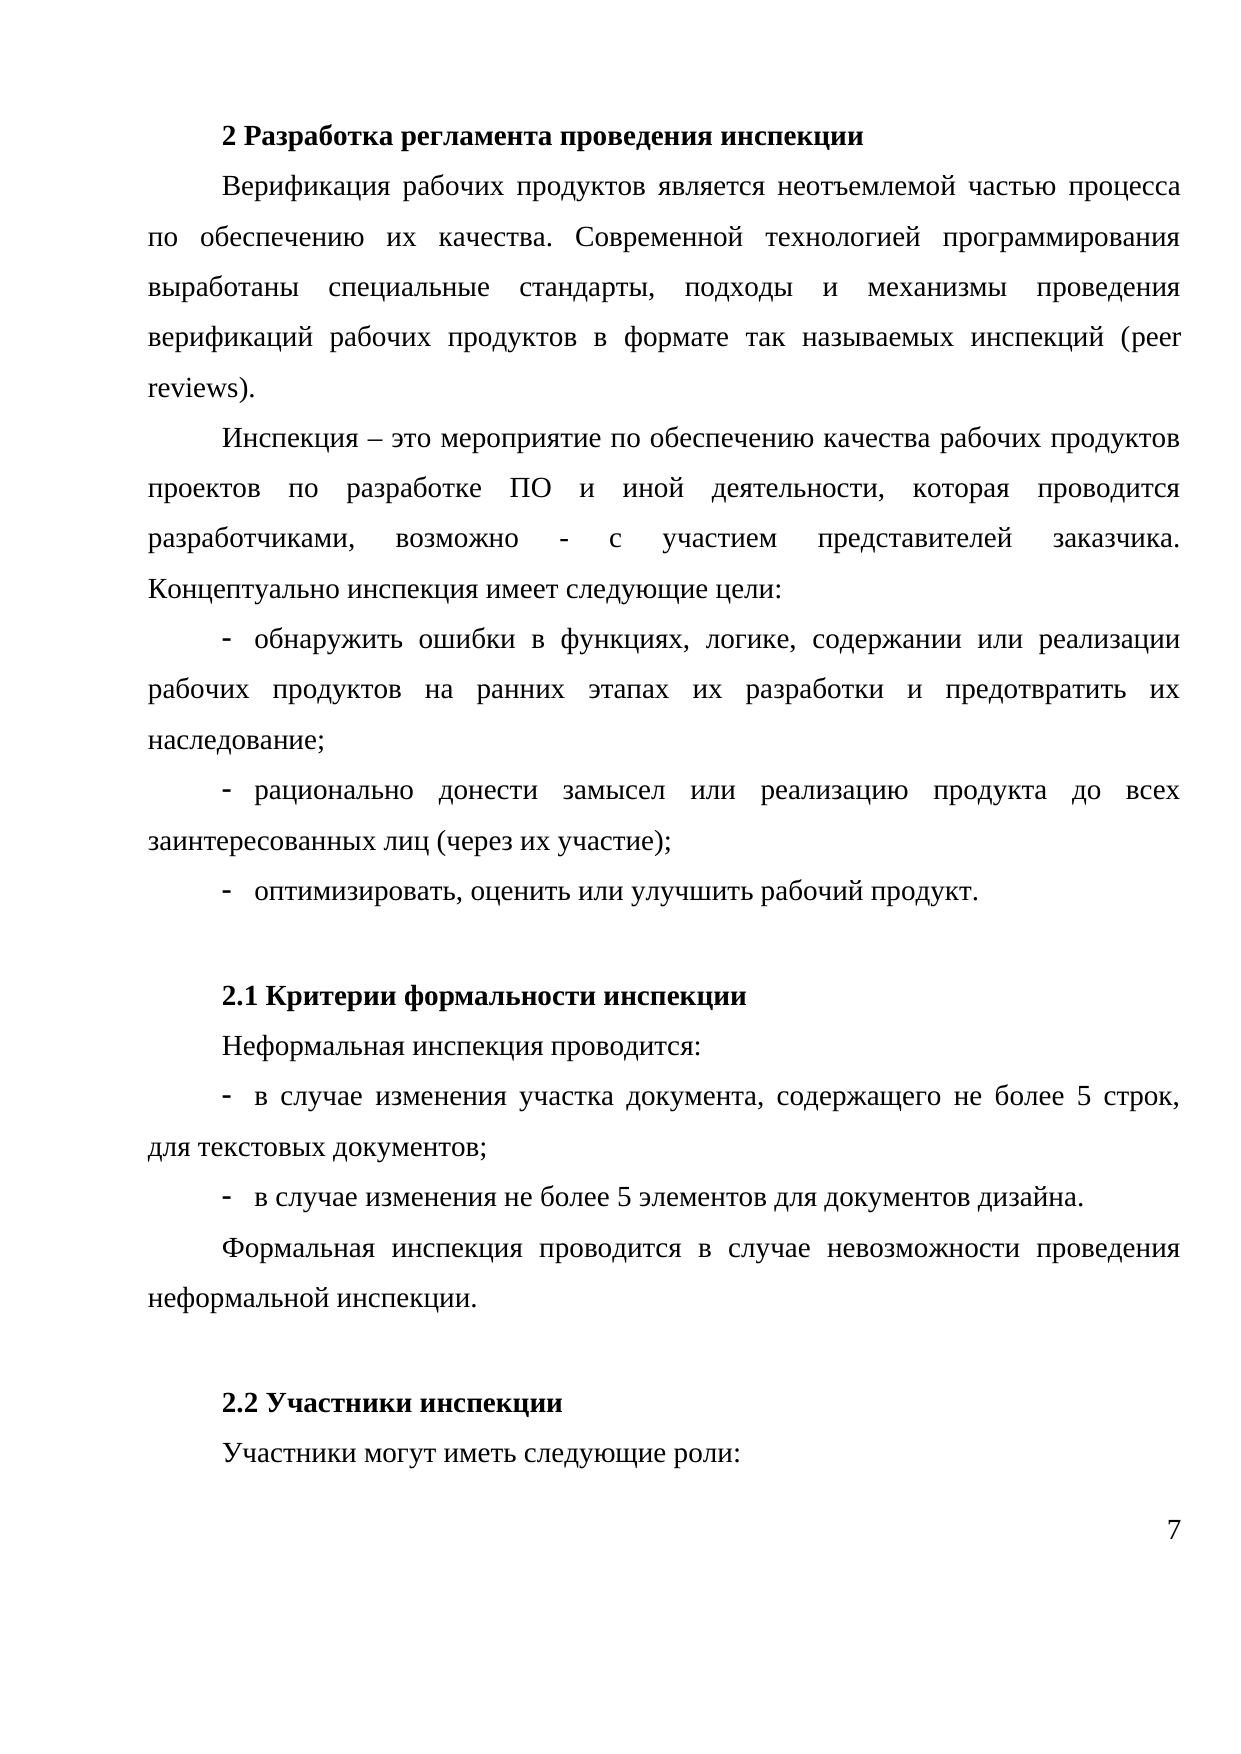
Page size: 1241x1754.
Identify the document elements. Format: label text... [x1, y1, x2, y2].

text Участники могут иметь следующие роли: [148, 1435, 1181, 1469]
list в случае изменения не более 5 элементов для документов дизайна. [148, 1179, 1181, 1213]
text Неформальная инспекция проводится: [148, 1028, 1181, 1062]
list оптимизировать, оценить или улучшить рабочий продукт. [148, 873, 1181, 907]
list в случае изменения участка документа, содержащего не более 5 строк, для текстовых документов; [148, 1078, 1181, 1162]
text Формальная инспекция проводится в случае невозможности проведения неформальной инспекции. [148, 1230, 1181, 1313]
subtitle 2 Разработка регламента проведения инспекции [148, 118, 1181, 152]
text Инспекция – это мероприятие по обеспечению качества рабочих продуктов проектов по разработке ПО и иной деятельности, которая проводится разработчиками, возможно - с участием представителей заказчика. Концептуально инспекция имеет следующие цели: [148, 420, 1181, 604]
subtitle 2.1 Критерии формальности инспекции [148, 978, 1181, 1011]
subtitle 2.2 Участники инспекции [148, 1385, 1181, 1418]
list рационально донести замысел или реализацию продукта до всех заинтересованных лиц (через их участие); [148, 772, 1181, 856]
text Верификация рабочих продуктов является неотъемлемой частью процесса по обеспечению их качества. Современной технологией программирования выработаны специальные стандарты, подходы и механизмы проведения верификаций рабочих продуктов в формате так называемых инспекций (peer reviews). [148, 168, 1181, 403]
list обнаружить ошибки в функциях, логике, содержании или реализации рабочих продуктов на ранних этапах их разработки и предотвратить их наследование; [148, 621, 1181, 756]
